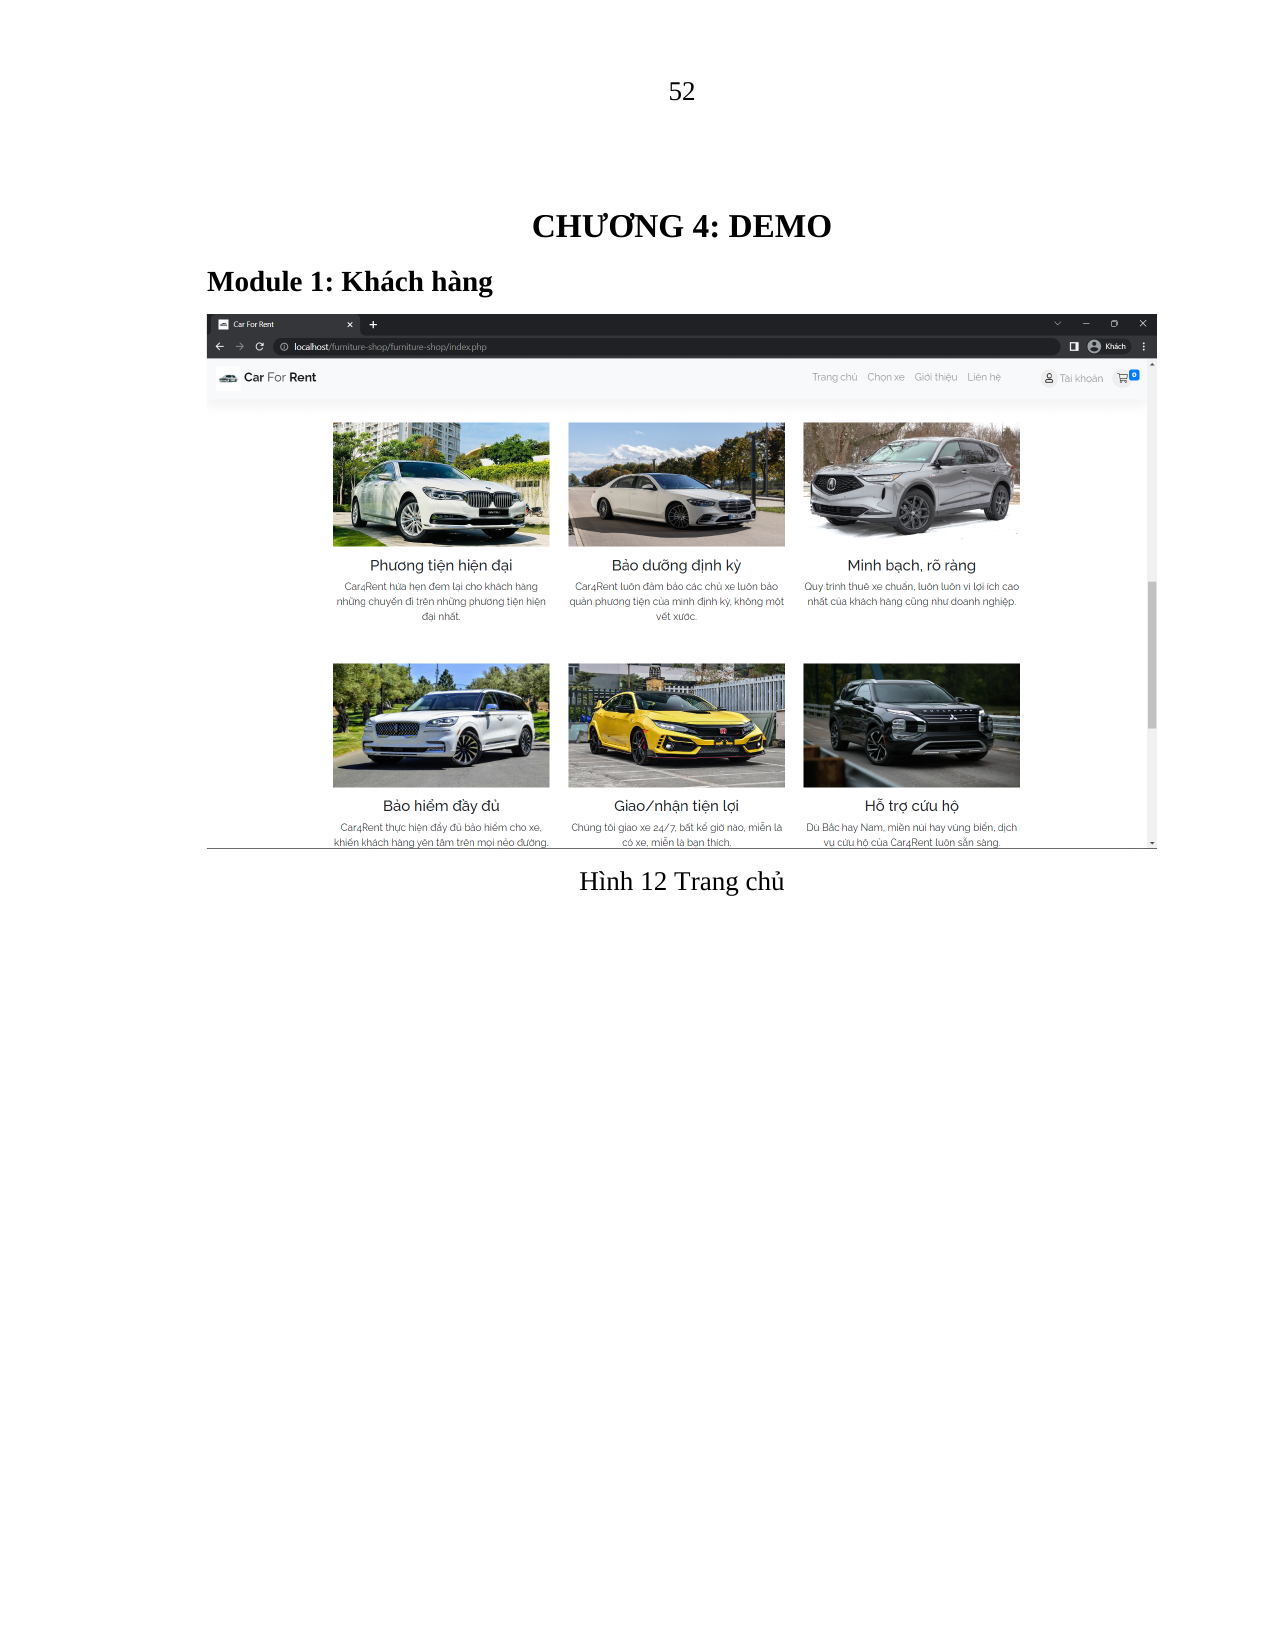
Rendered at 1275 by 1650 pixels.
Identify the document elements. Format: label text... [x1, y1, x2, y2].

text Module 1: Khách hàng [207, 264, 1157, 298]
text CHƯƠNG 4: DEMO [207, 207, 1157, 245]
text Hình 12 Trang chủ [207, 864, 1157, 896]
picture [206, 314, 1157, 849]
